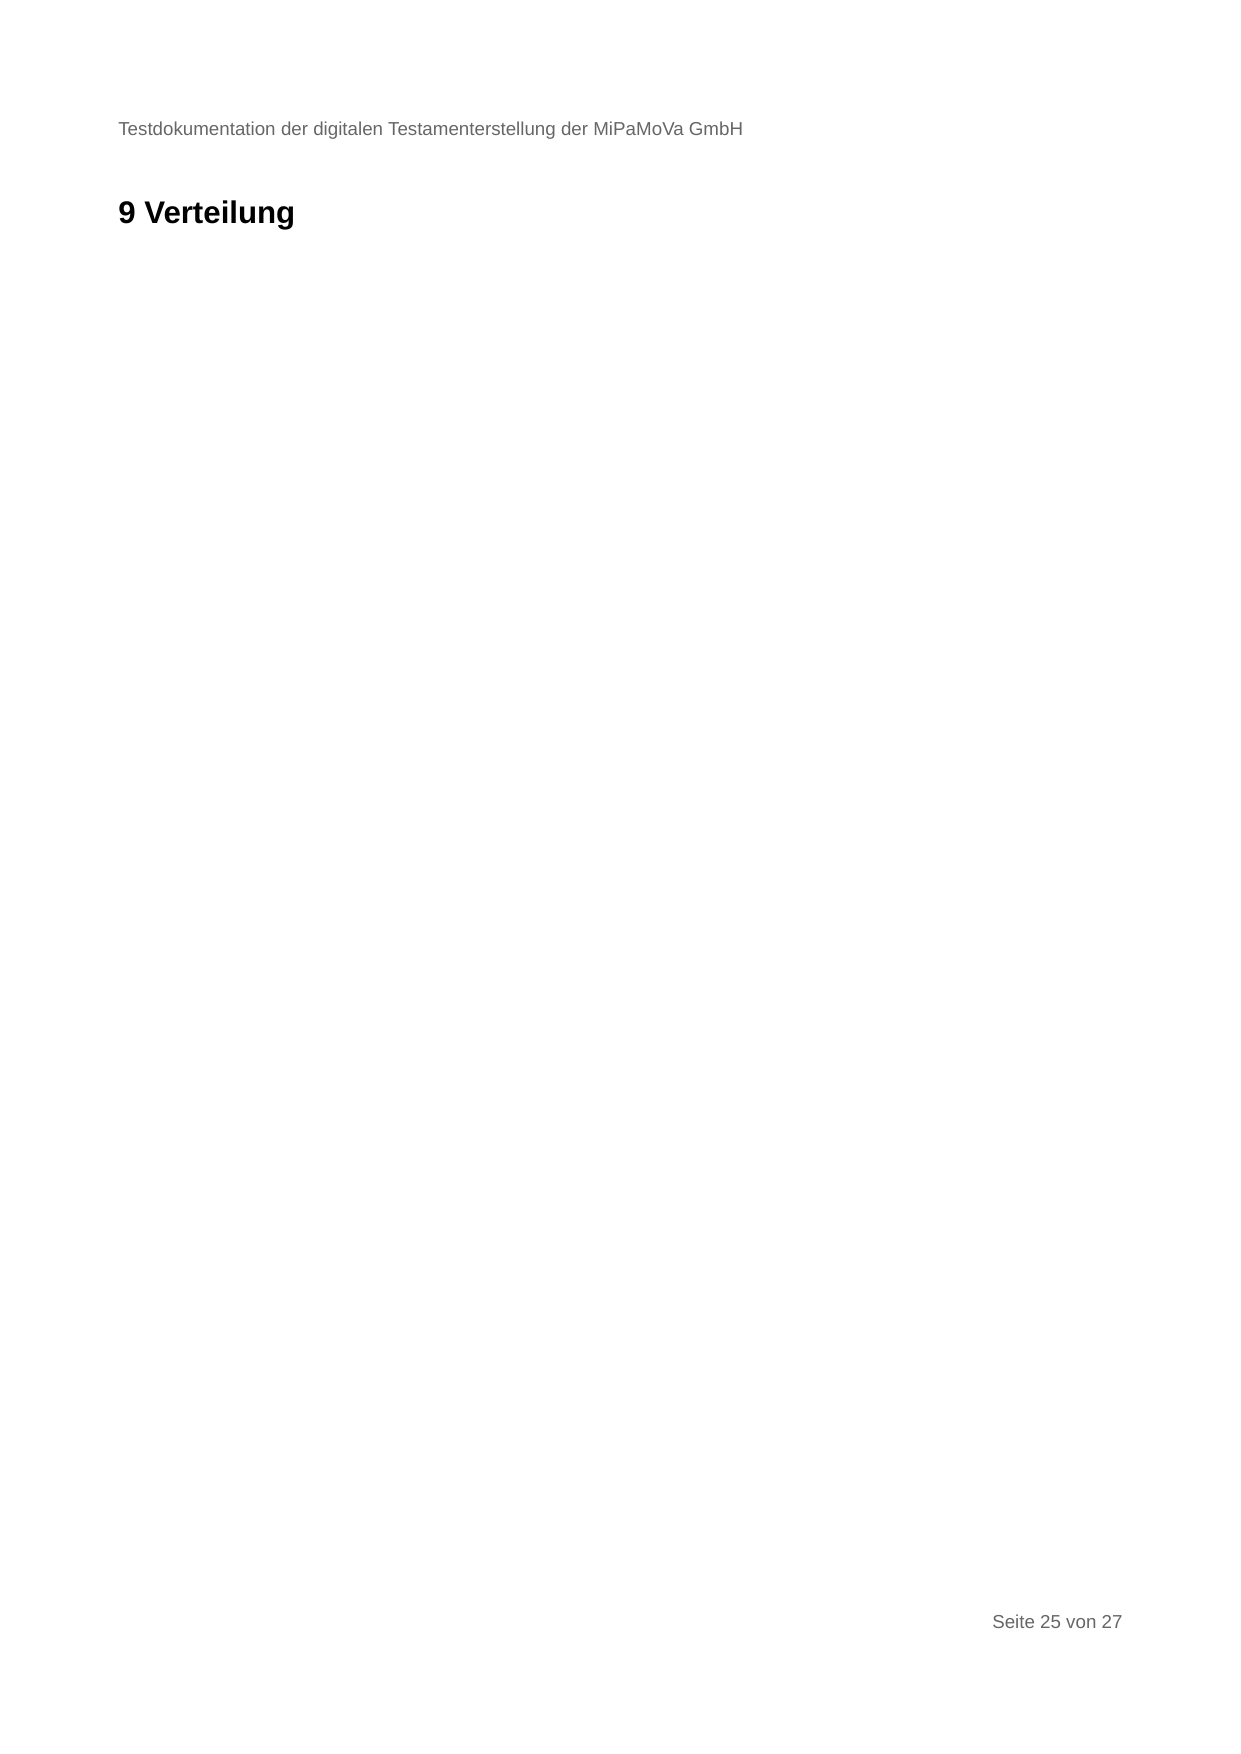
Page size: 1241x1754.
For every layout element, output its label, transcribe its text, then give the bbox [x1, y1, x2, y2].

subtitle Verteilung [118, 194, 1122, 230]
